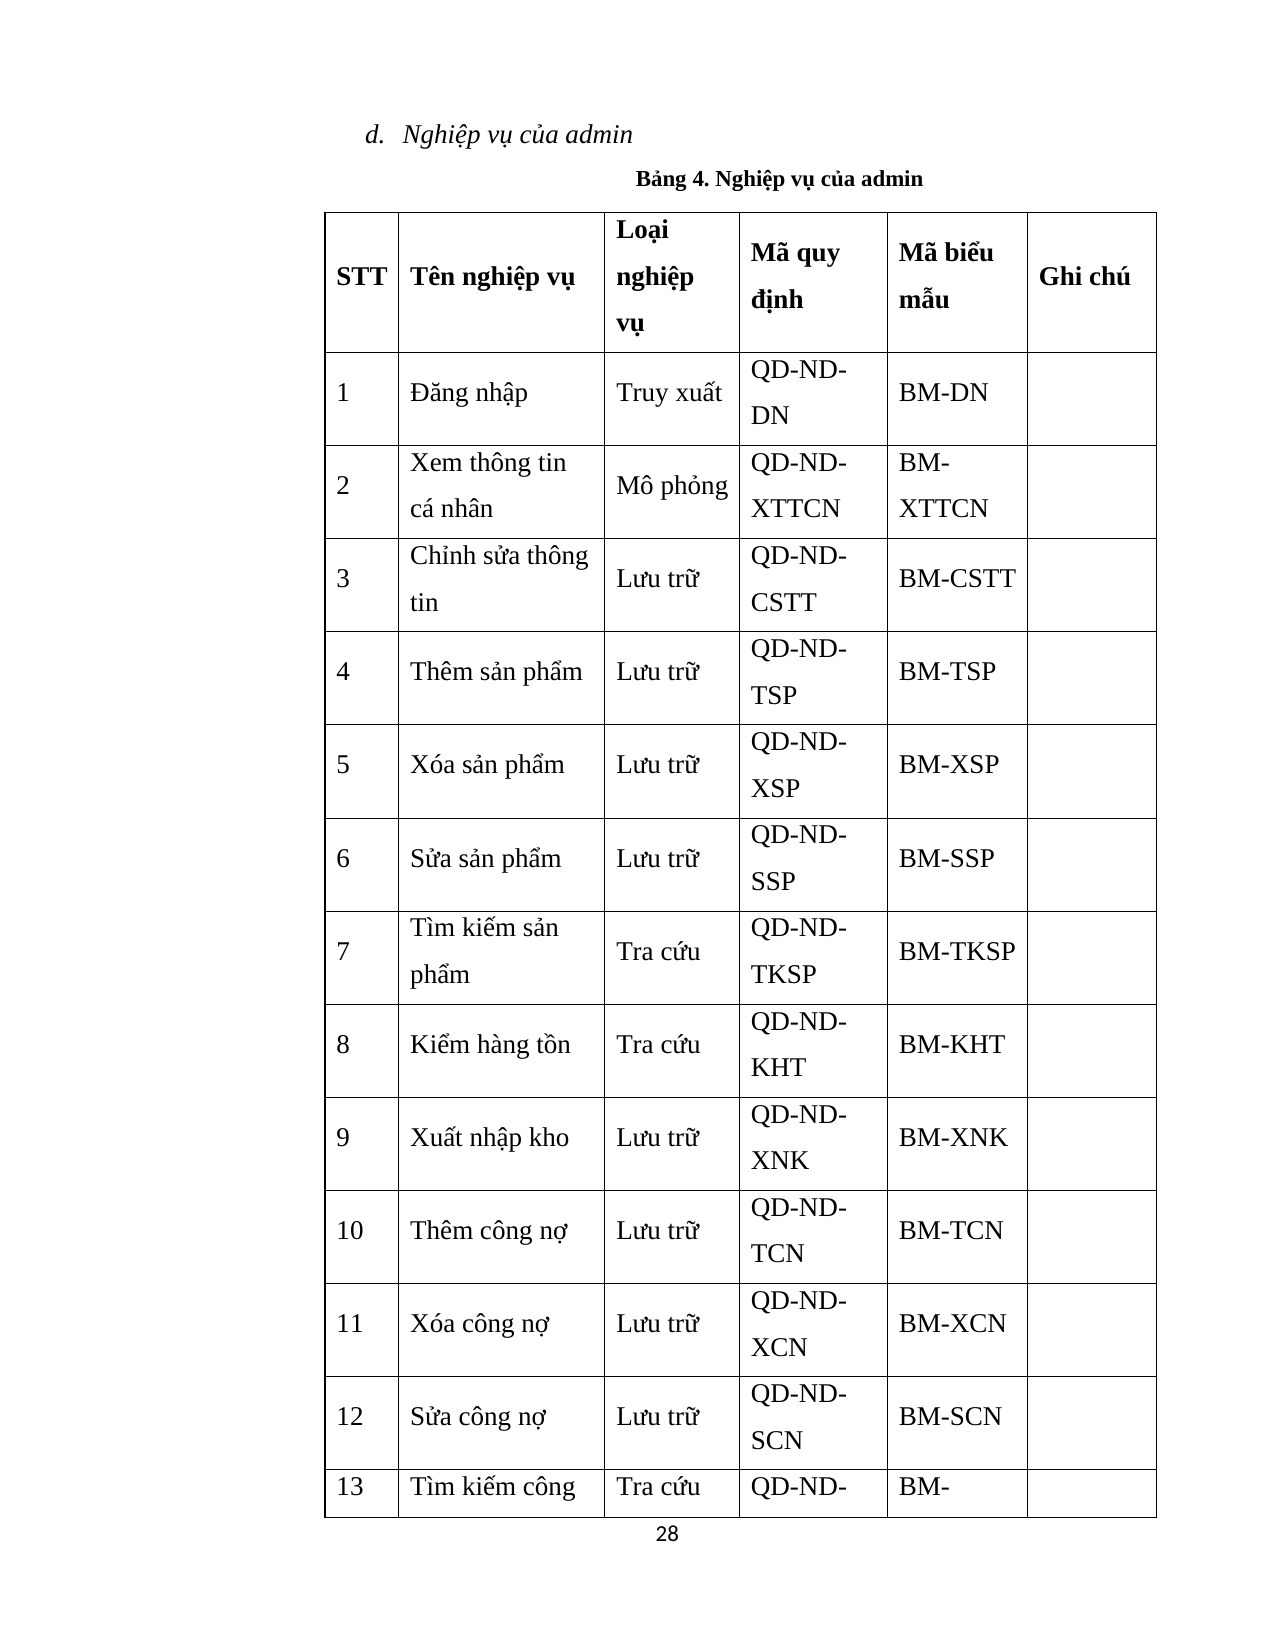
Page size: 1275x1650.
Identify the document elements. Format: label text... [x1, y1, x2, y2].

table_cell QD-ND-TCN [740, 1191, 887, 1283]
table_cell BM-XTTCN [888, 446, 1027, 538]
table_header Mã biểu mẫu [888, 213, 1027, 352]
list Nghiệp vụ của admin [365, 118, 1157, 149]
table_cell BM-CSTT [888, 539, 1027, 631]
table_cell 10 [326, 1191, 398, 1283]
table_cell BM-SSP [888, 819, 1027, 911]
table_cell QD-ND-CSTT [740, 539, 887, 631]
table_cell QD-ND-XCN [740, 1284, 887, 1376]
table_cell Sửa sản phẩm [399, 819, 604, 911]
table_cell [1028, 912, 1156, 1004]
table_cell Tra cứu [605, 1470, 739, 1517]
table_cell QD-ND-TKSP [740, 912, 887, 1004]
table_cell 5 [326, 725, 398, 817]
table_cell QD-ND-XNK [740, 1098, 887, 1190]
table_cell [1028, 1005, 1156, 1097]
table_cell Mô phỏng [605, 446, 739, 538]
table_cell Lưu trữ [605, 1098, 739, 1190]
table_header Tên nghiệp vụ [399, 213, 604, 352]
table_cell Lưu trữ [605, 1377, 739, 1469]
table_cell Sửa công nợ [399, 1377, 604, 1469]
table_cell Lưu trữ [605, 819, 739, 911]
table_cell QD-ND-XTTCN [740, 446, 887, 538]
table_cell QD-ND-SSP [740, 819, 887, 911]
table_cell 9 [326, 1098, 398, 1190]
table_cell BM-XCN [888, 1284, 1027, 1376]
table_cell Thêm sản phẩm [399, 632, 604, 724]
table_cell 4 [326, 632, 398, 724]
table_cell QD-ND-XSP [740, 725, 887, 817]
table_cell Xóa sản phẩm [399, 725, 604, 817]
table_cell Lưu trữ [605, 539, 739, 631]
table_header STT [326, 213, 398, 352]
table_header Loại nghiệp vụ [605, 213, 739, 352]
table_cell BM-SCN [888, 1377, 1027, 1469]
table_cell [1028, 1284, 1156, 1376]
table_cell Đăng nhập [399, 353, 604, 445]
table_cell Truy xuất [605, 353, 739, 445]
table_cell 1 [326, 353, 398, 445]
table_cell QD-ND-TKCN [740, 1470, 887, 1517]
table_cell Lưu trữ [605, 632, 739, 724]
table_cell Xem thông tin cá nhân [399, 446, 604, 538]
table_cell Tìm kiếm sản phẩm [399, 912, 604, 1004]
table_cell QD-ND-SCN [740, 1377, 887, 1469]
table_cell 13 [326, 1470, 398, 1517]
table_cell 6 [326, 819, 398, 911]
table_cell Thêm công nợ [399, 1191, 604, 1283]
table_cell Xóa công nợ [399, 1284, 604, 1376]
table_cell Lưu trữ [605, 1191, 739, 1283]
table_cell [1028, 539, 1156, 631]
table_cell BM-TKCN [888, 1470, 1027, 1517]
table_cell [1028, 353, 1156, 445]
table_cell 11 [326, 1284, 398, 1376]
table_cell BM-XNK [888, 1098, 1027, 1190]
table_cell 8 [326, 1005, 398, 1097]
table_cell [1028, 819, 1156, 911]
table_cell Xuất nhập kho [399, 1098, 604, 1190]
table_cell QD-ND-TSP [740, 632, 887, 724]
table_cell 2 [326, 446, 398, 538]
table_cell Tra cứu [605, 1005, 739, 1097]
table_cell BM-TSP [888, 632, 1027, 724]
table_cell [1028, 1470, 1156, 1517]
table_cell QD-ND-KHT [740, 1005, 887, 1097]
table_cell 3 [326, 539, 398, 631]
table_cell Chỉnh sửa thông tin [399, 539, 604, 631]
table_header Ghi chú [1028, 213, 1156, 352]
table_cell [1028, 1191, 1156, 1283]
table_cell 7 [326, 912, 398, 1004]
table_cell QD-ND-DN [740, 353, 887, 445]
table_header Mã quy định [740, 213, 887, 352]
table_cell Lưu trữ [605, 725, 739, 817]
table_cell 12 [326, 1377, 398, 1469]
table_cell BM-KHT [888, 1005, 1027, 1097]
table_cell BM-XSP [888, 725, 1027, 817]
table_cell BM-TCN [888, 1191, 1027, 1283]
table_cell Kiểm hàng tồn [399, 1005, 604, 1097]
table_cell [1028, 1098, 1156, 1190]
table_cell BM-DN [888, 353, 1027, 445]
table_cell [1028, 446, 1156, 538]
table_cell [1028, 632, 1156, 724]
table_cell [1028, 725, 1156, 817]
table_cell [1028, 1377, 1156, 1469]
table_cell BM-TKSP [888, 912, 1027, 1004]
table_cell Tra cứu [605, 912, 739, 1004]
table_cell Lưu trữ [605, 1284, 739, 1376]
text Bảng 4. Nghiệp vụ của admin [402, 165, 1157, 191]
table_cell Tìm kiếm công nợ [399, 1470, 604, 1517]
